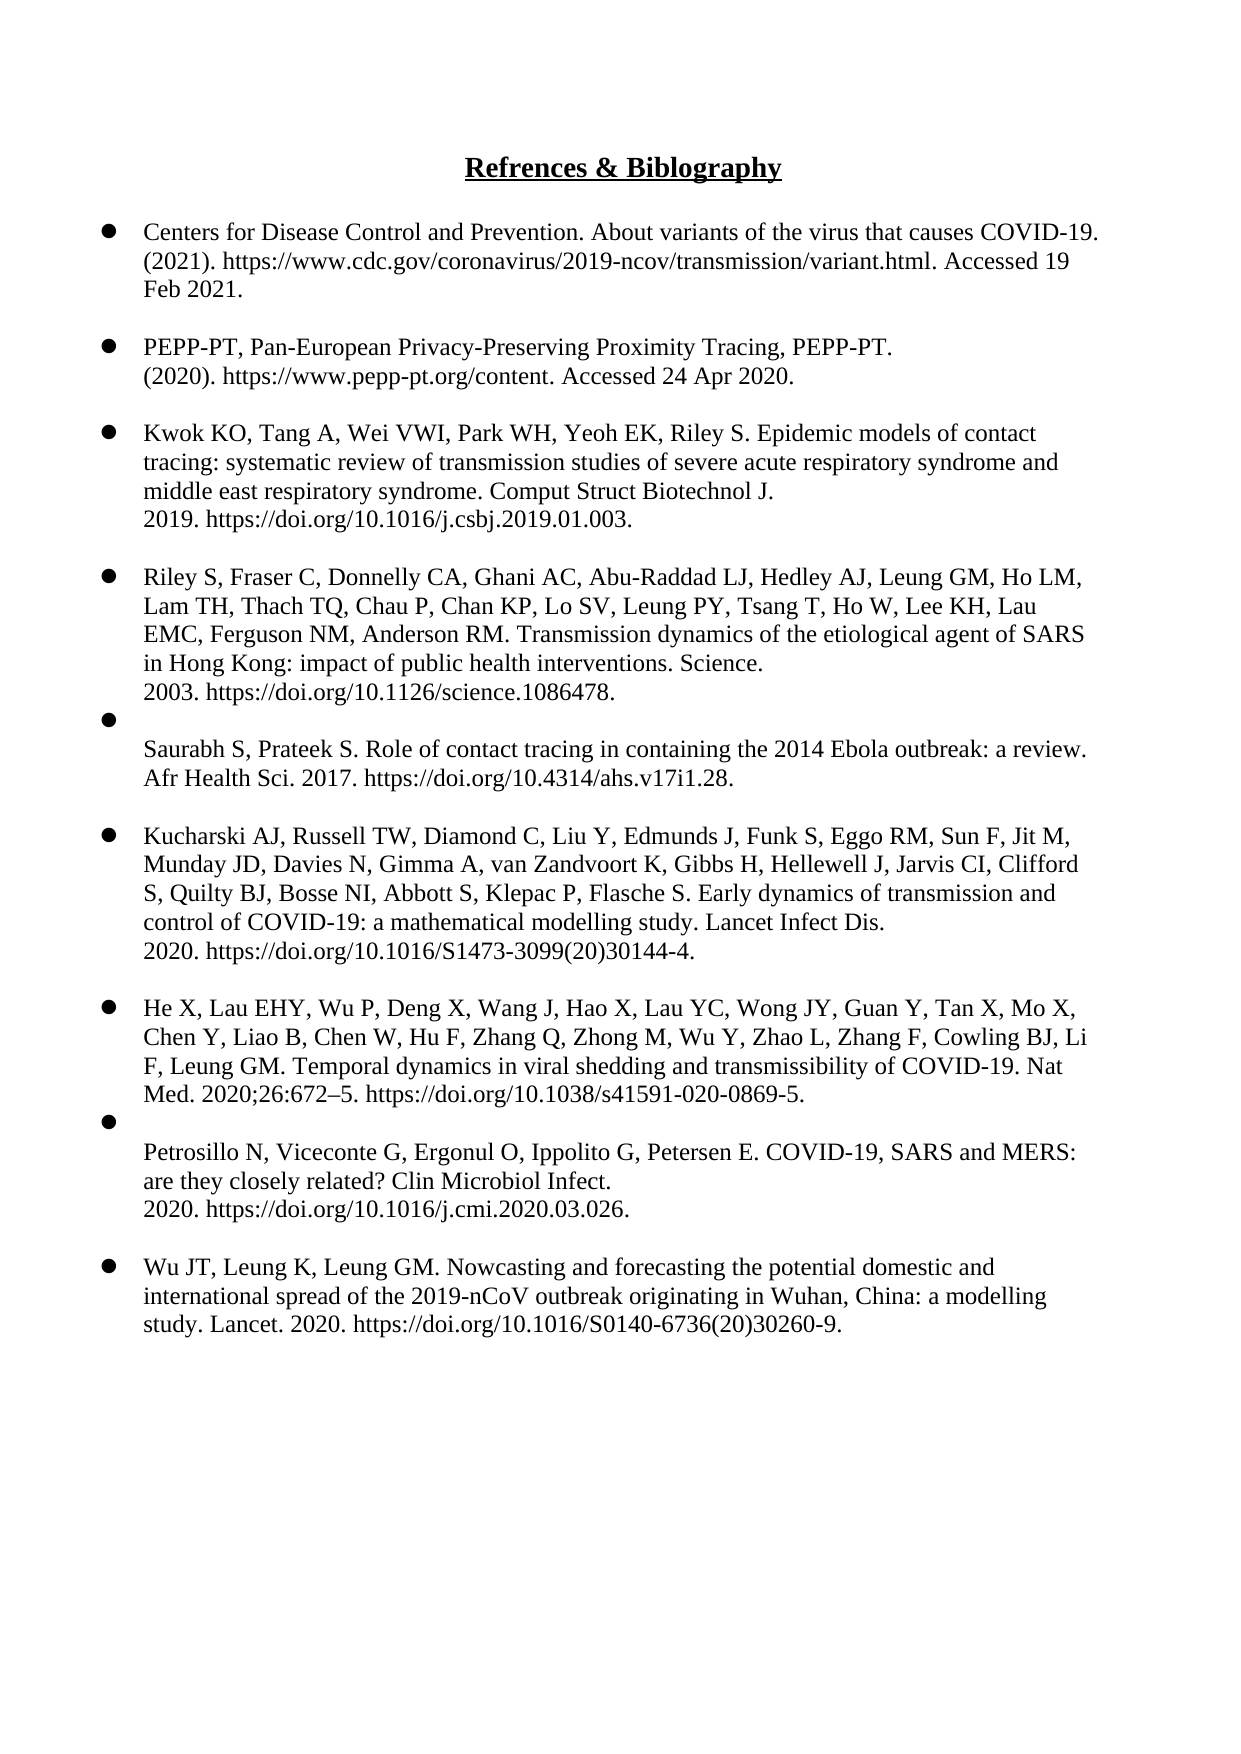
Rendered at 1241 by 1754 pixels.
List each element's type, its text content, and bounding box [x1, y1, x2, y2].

text Refrences & Biblography [143, 150, 1103, 183]
list Petrosillo N, Viceconte G, Ergonul O, Ippolito G, Petersen E. COVID-19, SARS and MERS: are they closely related? Clin Microbiol Infect. 2020. https://doi.org/10.1016/j.cmi.2020.03.026. [99, 1108, 1103, 1223]
list He X, Lau EHY, Wu P, Deng X, Wang J, Hao X, Lau YC, Wong JY, Guan Y, Tan X, Mo X, Chen Y, Liao B, Chen W, Hu F, Zhang Q, Zhong M, Wu Y, Zhao L, Zhang F, Cowling BJ, Li F, Leung GM. Temporal dynamics in viral shedding and transmissibility of COVID-19. Nat Med. 2020;26:672–5. https://doi.org/10.1038/s41591-020-0869-5. [99, 993, 1103, 1108]
list Riley S, Fraser C, Donnelly CA, Ghani AC, Abu-Raddad LJ, Hedley AJ, Leung GM, Ho LM, Lam TH, Thach TQ, Chau P, Chan KP, Lo SV, Leung PY, Tsang T, Ho W, Lee KH, Lau EMC, Ferguson NM, Anderson RM. Transmission dynamics of the etiological agent of SARS in Hong Kong: impact of public health interventions. Science. 2003. https://doi.org/10.1126/science.1086478. [99, 562, 1103, 706]
list Wu JT, Leung K, Leung GM. Nowcasting and forecasting the potential domestic and international spread of the 2019-nCoV outbreak originating in Wuhan, China: a modelling study. Lancet. 2020. https://doi.org/10.1016/S0140-6736(20)30260-9. [99, 1252, 1103, 1338]
list PEPP-PT, Pan-European Privacy-Preserving Proximity Tracing, PEPP-PT. (2020). https://www.pepp-pt.org/content. Accessed 24 Apr 2020. [99, 332, 1103, 389]
list Saurabh S, Prateek S. Role of contact tracing in containing the 2014 Ebola outbreak: a review. Afr Health Sci. 2017. https://doi.org/10.4314/ahs.v17i1.28. [99, 706, 1103, 792]
list Centers for Disease Control and Prevention. About variants of the virus that causes COVID-19. (2021). https://www.cdc.gov/coronavirus/2019-ncov/transmission/variant.html. Accessed 19 Feb 2021. [99, 217, 1103, 303]
list Kwok KO, Tang A, Wei VWI, Park WH, Yeoh EK, Riley S. Epidemic models of contact tracing: systematic review of transmission studies of severe acute respiratory syndrome and middle east respiratory syndrome. Comput Struct Biotechnol J. 2019. https://doi.org/10.1016/j.csbj.2019.01.003. [99, 418, 1103, 533]
list Kucharski AJ, Russell TW, Diamond C, Liu Y, Edmunds J, Funk S, Eggo RM, Sun F, Jit M, Munday JD, Davies N, Gimma A, van Zandvoort K, Gibbs H, Hellewell J, Jarvis CI, Clifford S, Quilty BJ, Bosse NI, Abbott S, Klepac P, Flasche S. Early dynamics of transmission and control of COVID-19: a mathematical modelling study. Lancet Infect Dis. 2020. https://doi.org/10.1016/S1473-3099(20)30144-4. [99, 821, 1103, 964]
